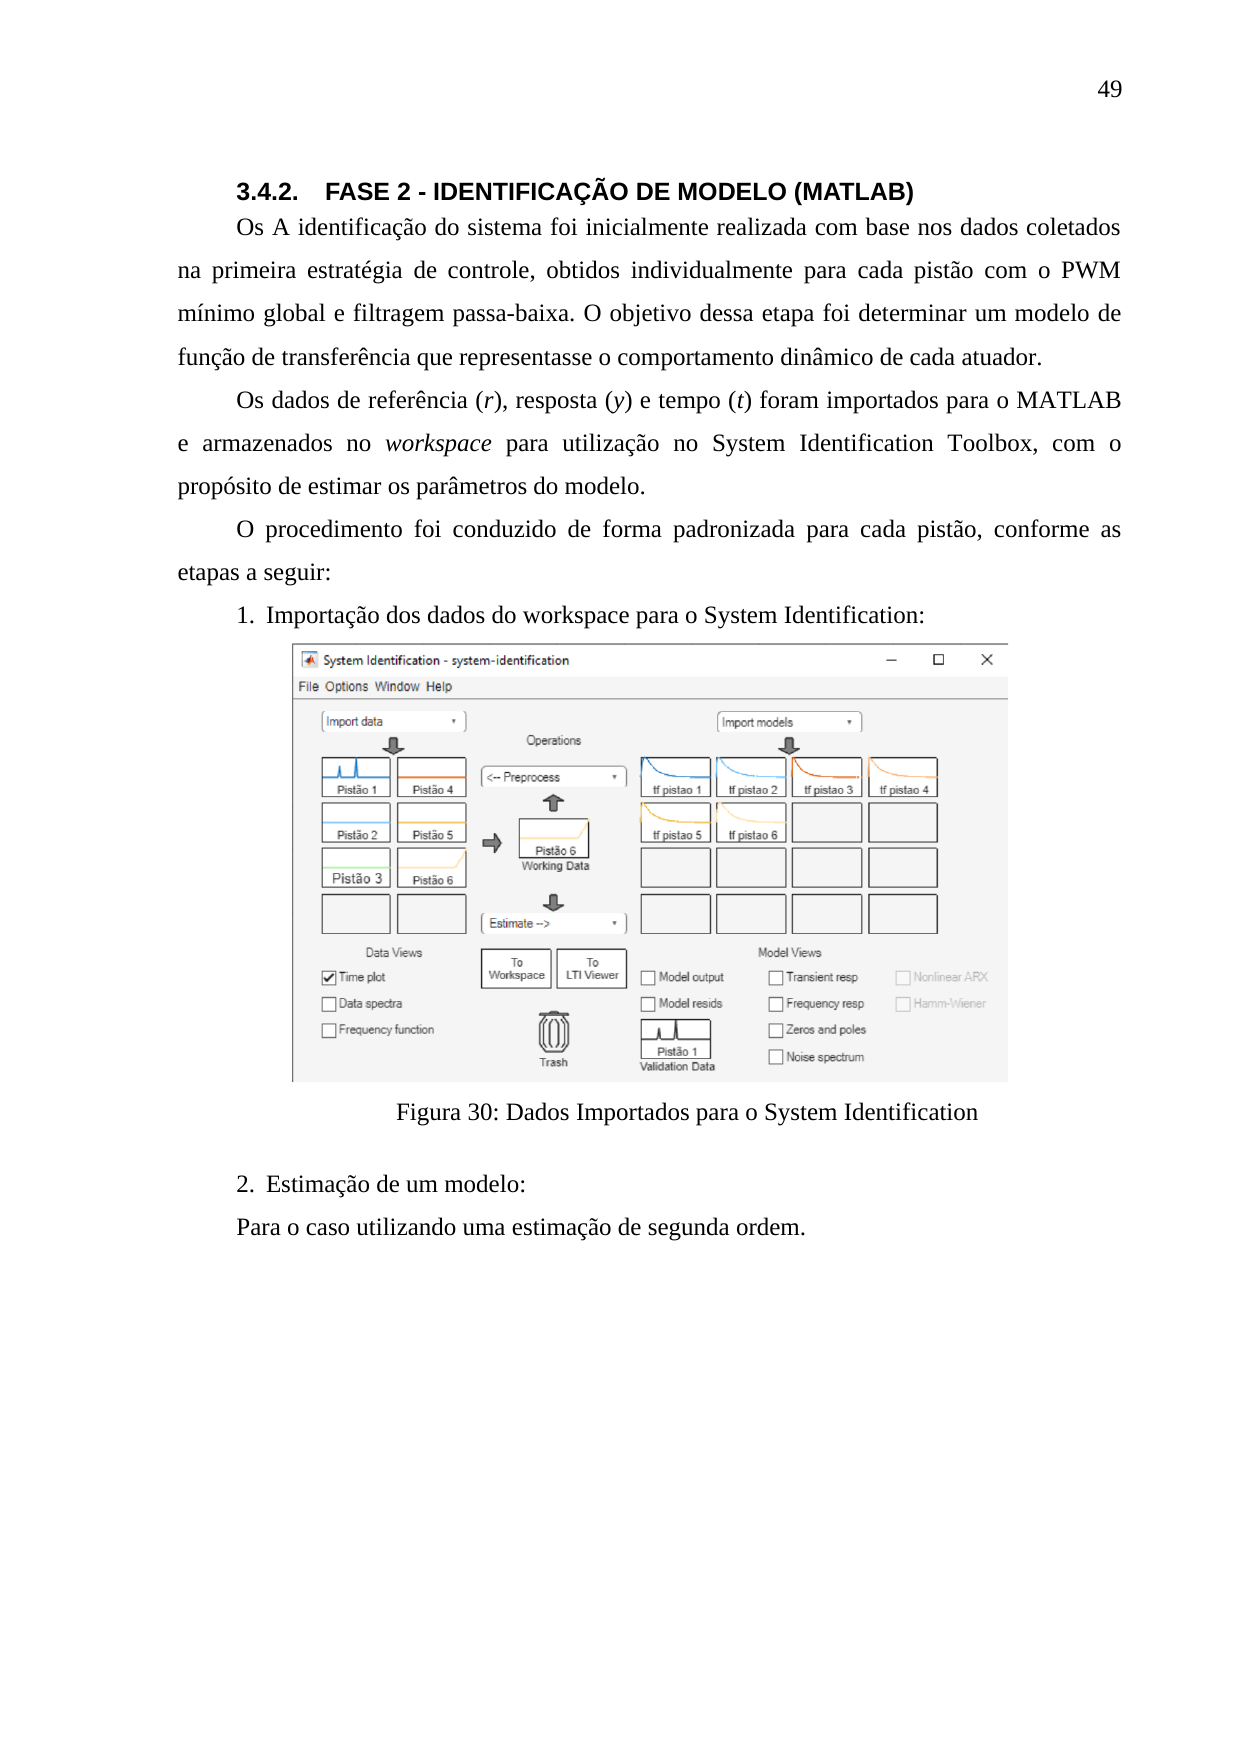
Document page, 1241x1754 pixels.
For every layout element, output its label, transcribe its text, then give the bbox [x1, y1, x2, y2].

list Estimação de um modelo: [236, 1169, 1122, 1198]
text FASE 2 - Identificação de modelo (MATLAB) [236, 177, 1122, 206]
text O procedimento foi conduzido de forma padronizada para cada pistão, conforme as etapas a seguir: [177, 514, 1122, 586]
text Para o caso utilizando uma estimação de segunda ordem. [236, 1212, 1122, 1241]
text Figura 30: Dados Importados para o System Identification [252, 1097, 1122, 1126]
picture [291, 643, 1009, 1084]
list Importação dos dados do workspace para o System Identification: [236, 600, 1122, 629]
text Os A identificação do sistema foi inicialmente realizada com base nos dados coletados na primeira estratégia de controle, obtidos individualmente para cada pistão com o PWM mínimo global e filtragem passa-baixa. O objetivo dessa etapa foi determinar um modelo de função de transferência que representasse o comportamento dinâmico de cada atuador. [177, 212, 1122, 370]
text Os dados de referência (r), resposta (y) e tempo (t) foram importados para o MATLAB e armazenados no workspace para utilização no System Identification Toolbox, com o propósito de estimar os parâmetros do modelo. [177, 385, 1122, 500]
